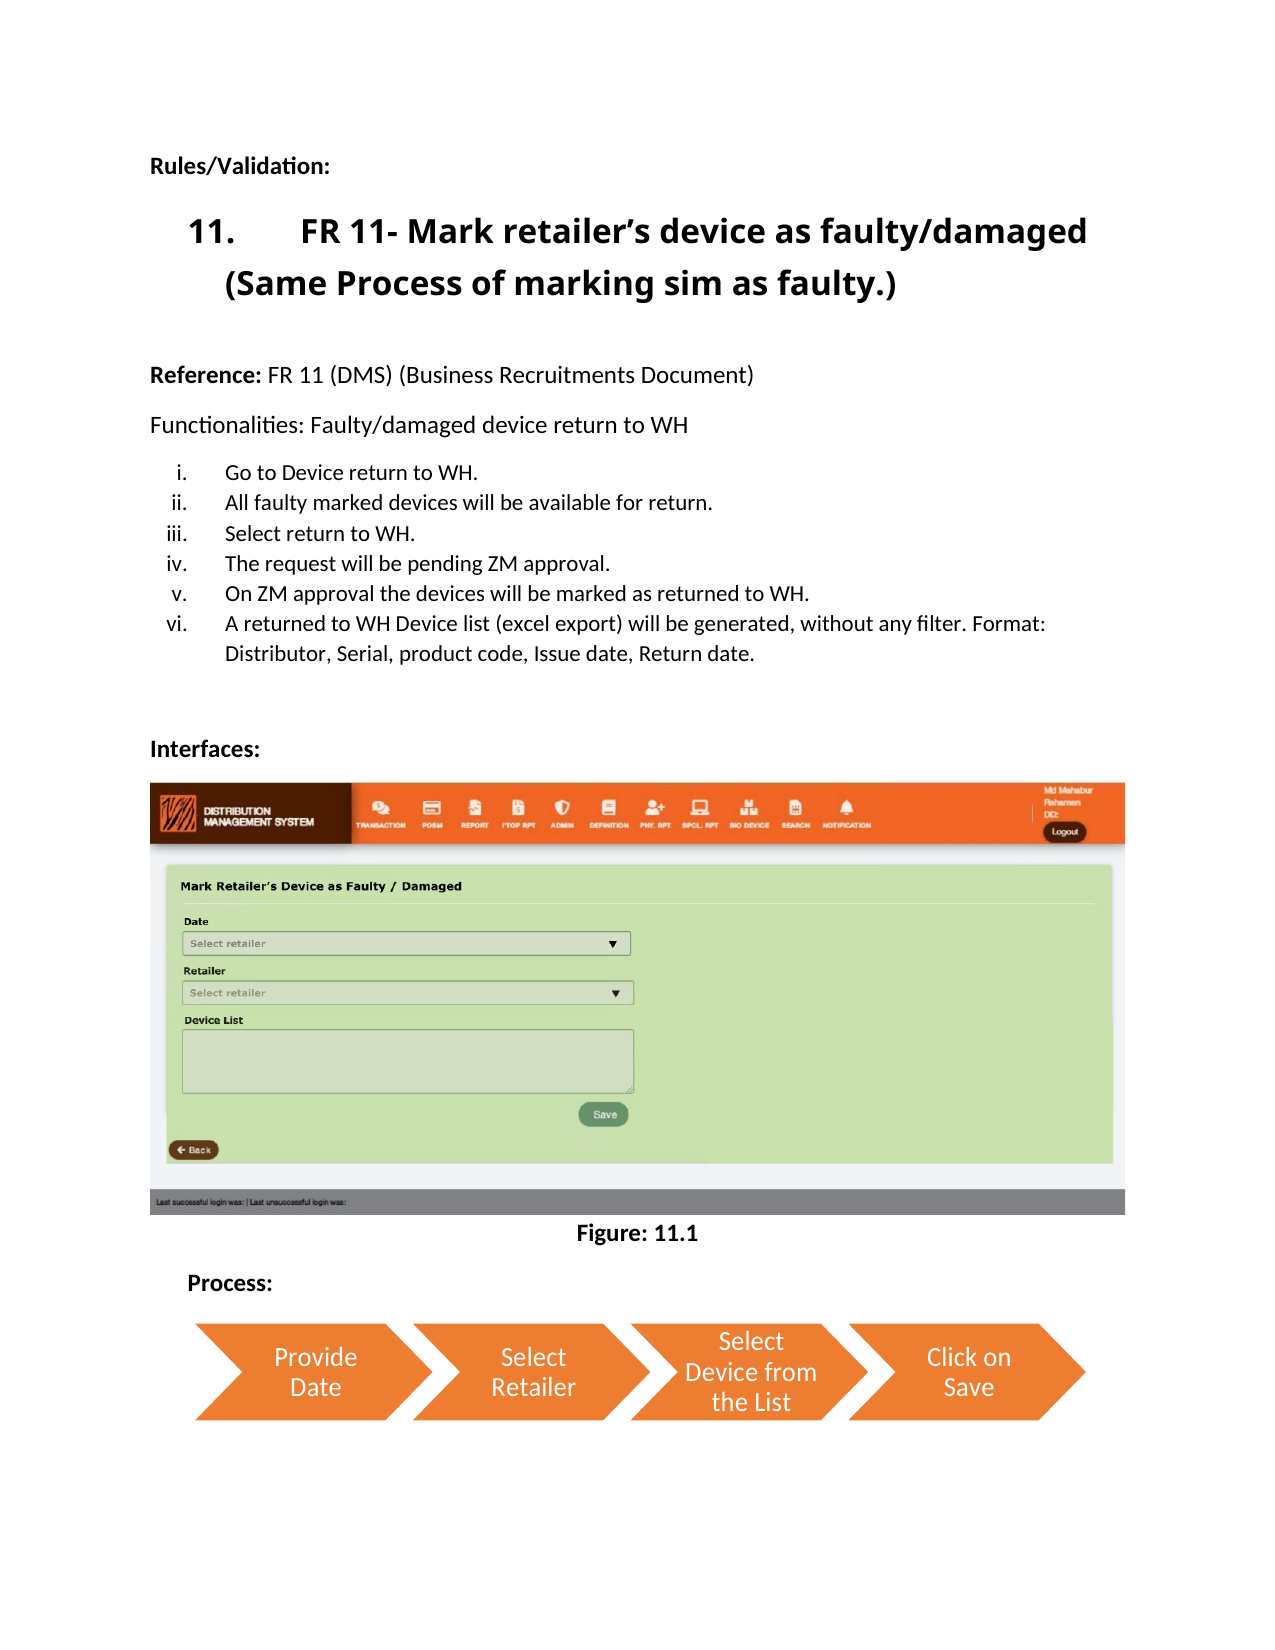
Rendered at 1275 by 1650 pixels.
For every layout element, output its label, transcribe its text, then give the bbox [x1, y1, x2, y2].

text Figure: 11.1 [150, 1215, 1125, 1248]
text Reference: FR 11 (DMS) (Business Recruitments Document) [150, 359, 1125, 390]
list Go to Device return to WH. [187, 458, 1125, 486]
list All faulty marked devices will be available for return. [187, 488, 1125, 517]
subtitle FR 11- Mark retailer’s device as faulty/damaged (Same Process of marking sim as faulty.) [187, 208, 1125, 306]
text Interfaces: [150, 733, 1125, 764]
list On ZM approval the devices will be marked as returned to WH. [187, 579, 1125, 607]
text Process: [187, 1267, 1125, 1297]
picture [150, 782, 1125, 1215]
text Functionalities: Faulty/damaged device return to WH [150, 409, 1125, 439]
list The request will be pending ZM approval. [187, 549, 1125, 577]
text Rules/Validation: [150, 150, 1125, 181]
list Select return to WH. [187, 519, 1125, 547]
list A returned to WH Device list (excel export) will be generated, without any filter. Format: Distributor, Serial, product code, Issue date, Return date. [187, 609, 1125, 668]
